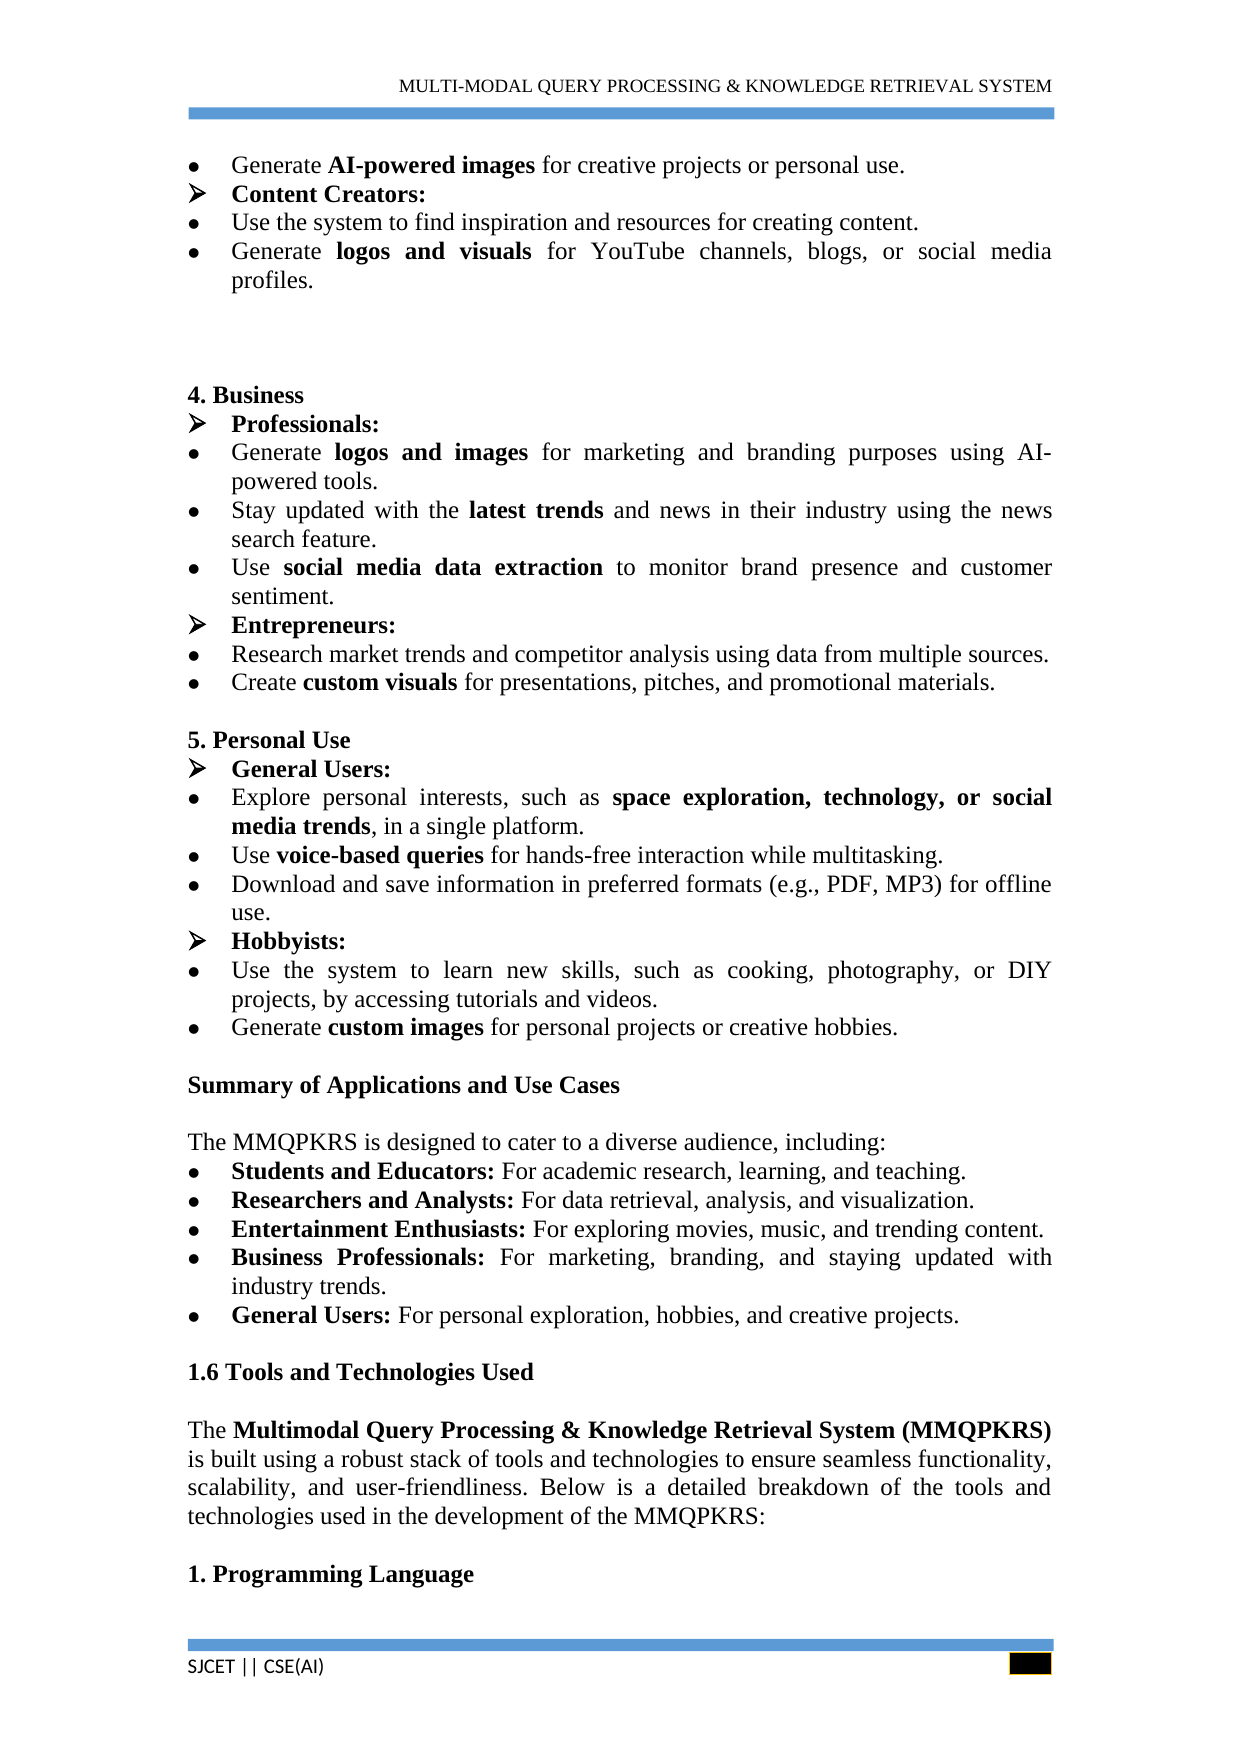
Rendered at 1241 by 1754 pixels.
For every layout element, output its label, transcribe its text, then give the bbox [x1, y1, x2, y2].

list The MMQPKRS is designed to cater to a diverse audience, including: [187, 1127, 1053, 1156]
list Generate custom images for personal projects or creative hobbies. [187, 1012, 1053, 1041]
list Create custom visuals for presentations, pitches, and promotional materials. [187, 667, 1053, 696]
list Business Professionals: For marketing, branding, and staying updated with industry trends. [187, 1242, 1053, 1300]
list Download and save information in preferred formats (e.g., PDF, MP3) for offline use. [187, 869, 1053, 926]
list Students and Educators: For academic research, learning, and teaching. [187, 1156, 1053, 1185]
list Generate logos and visuals for YouTube channels, blogs, or social media profiles. [187, 236, 1053, 294]
text 1. Programming Language [187, 1559, 1053, 1587]
list Researchers and Analysts: For data retrieval, analysis, and visualization. [187, 1185, 1053, 1214]
list Use the system to learn new skills, such as cooking, photography, or DIY projects, by accessing tutorials and videos. [187, 955, 1053, 1012]
list Entrepreneurs: [187, 610, 1053, 639]
list Use social media data extraction to monitor brand presence and customer sentiment. [187, 552, 1053, 610]
list Research market trends and competitor analysis using data from multiple sources. [187, 639, 1053, 667]
list Entertainment Enthusiasts: For exploring movies, music, and trending content. [187, 1214, 1053, 1242]
text Summary of Applications and Use Cases [187, 1070, 1053, 1099]
list General Users: For personal exploration, hobbies, and creative projects. [187, 1300, 1053, 1329]
list Explore personal interests, such as space exploration, technology, or social media trends, in a single platform. [187, 782, 1053, 840]
list Use voice-based queries for hands-free interaction while multitasking. [187, 840, 1053, 869]
list Generate logos and images for marketing and branding purposes using AI-powered tools. [187, 437, 1053, 495]
list General Users: [187, 754, 1053, 782]
list Professionals: [187, 409, 1053, 437]
text 5. Personal Use [187, 725, 1053, 754]
list Use the system to find inspiration and resources for creating content. [187, 207, 1053, 236]
list Stay updated with the latest trends and news in their industry using the news search feature. [187, 495, 1053, 552]
list Generate AI-powered images for creative projects or personal use. [187, 150, 1053, 179]
list Hobbyists: [187, 926, 1053, 955]
text 4. Business [187, 380, 1053, 409]
text The Multimodal Query Processing & Knowledge Retrieval System (MMQPKRS) is built using a robust stack of tools and technologies to ensure seamless functionality, scalability, and user-friendliness. Below is a detailed breakdown of the tools and technologies used in the development of the MMQPKRS: [187, 1415, 1053, 1530]
text 1.6 Tools and Technologies Used [187, 1357, 1053, 1386]
list Content Creators: [187, 179, 1053, 207]
